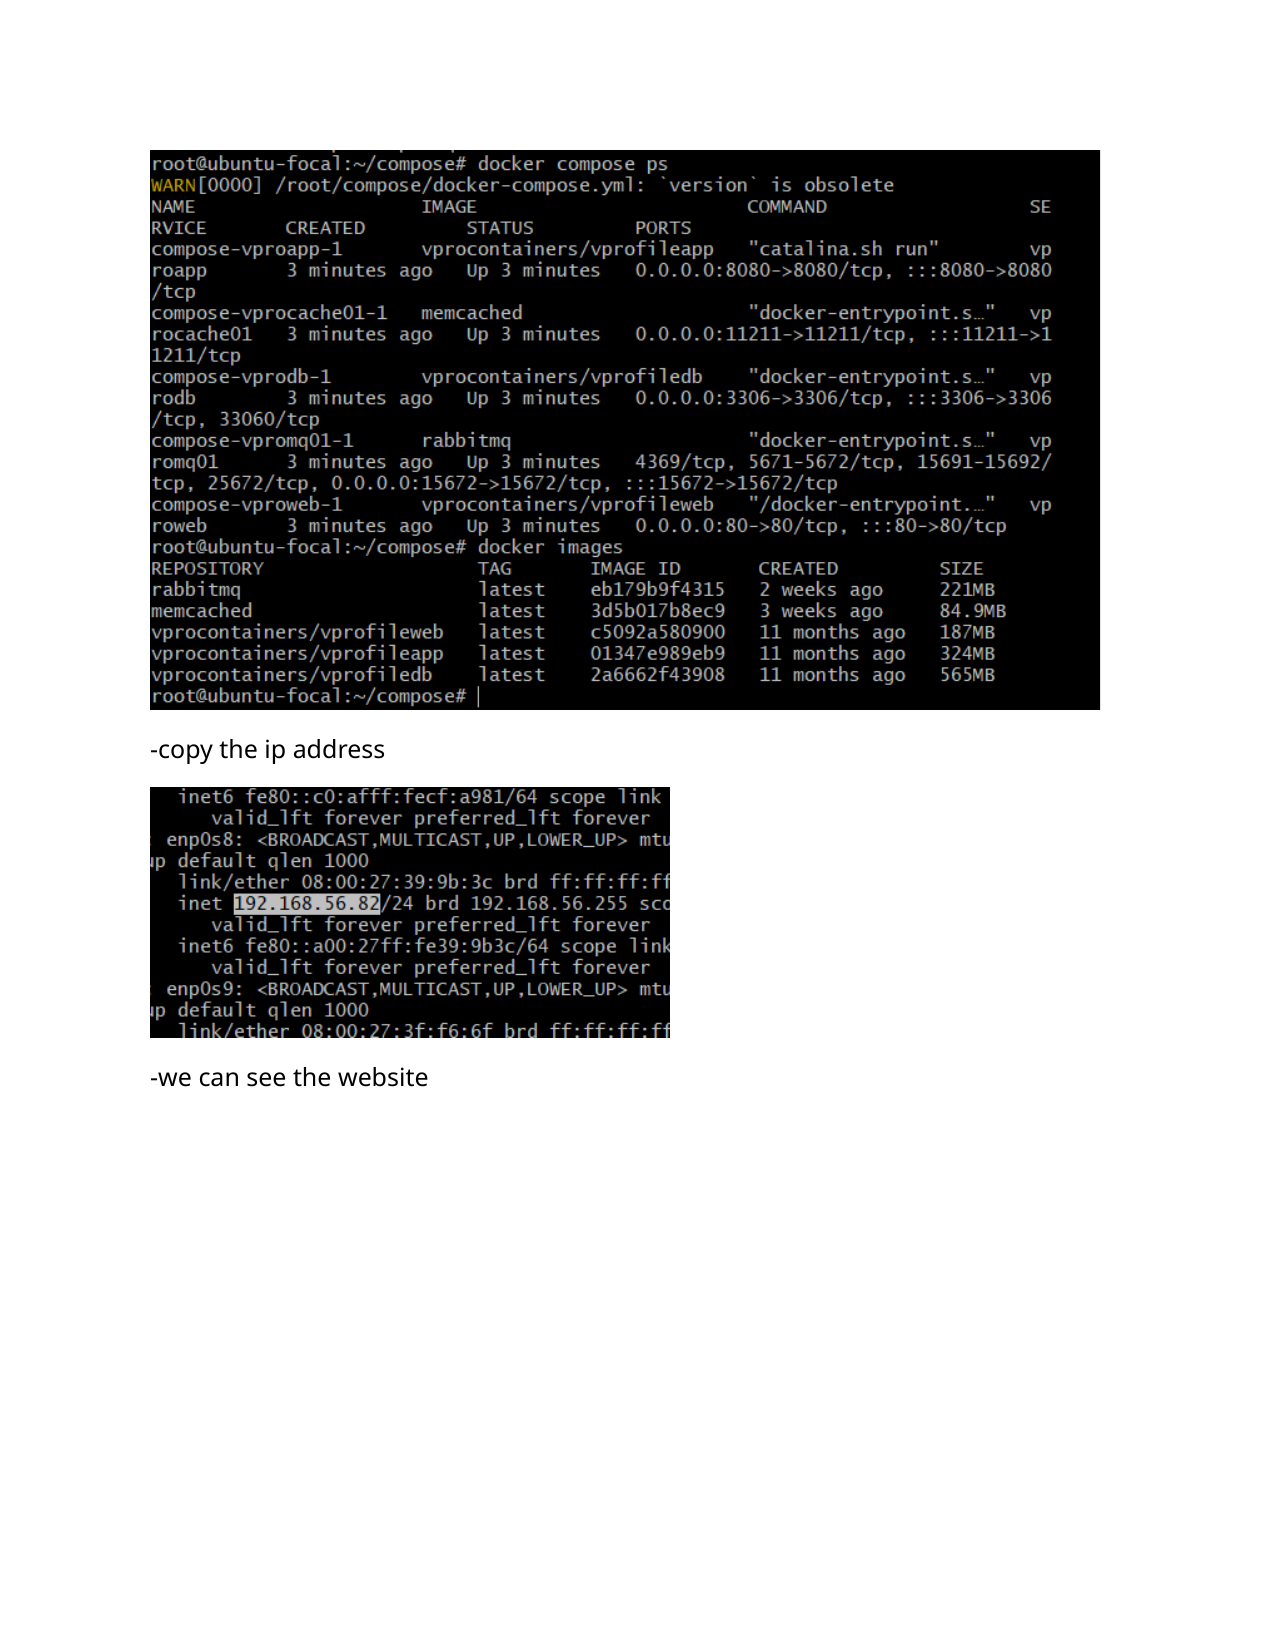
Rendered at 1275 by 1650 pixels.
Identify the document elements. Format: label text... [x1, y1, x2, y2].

text -copy the ip address [150, 732, 1125, 766]
picture [150, 150, 1100, 710]
text -we can see the website [150, 1059, 1125, 1093]
picture [150, 787, 670, 1038]
